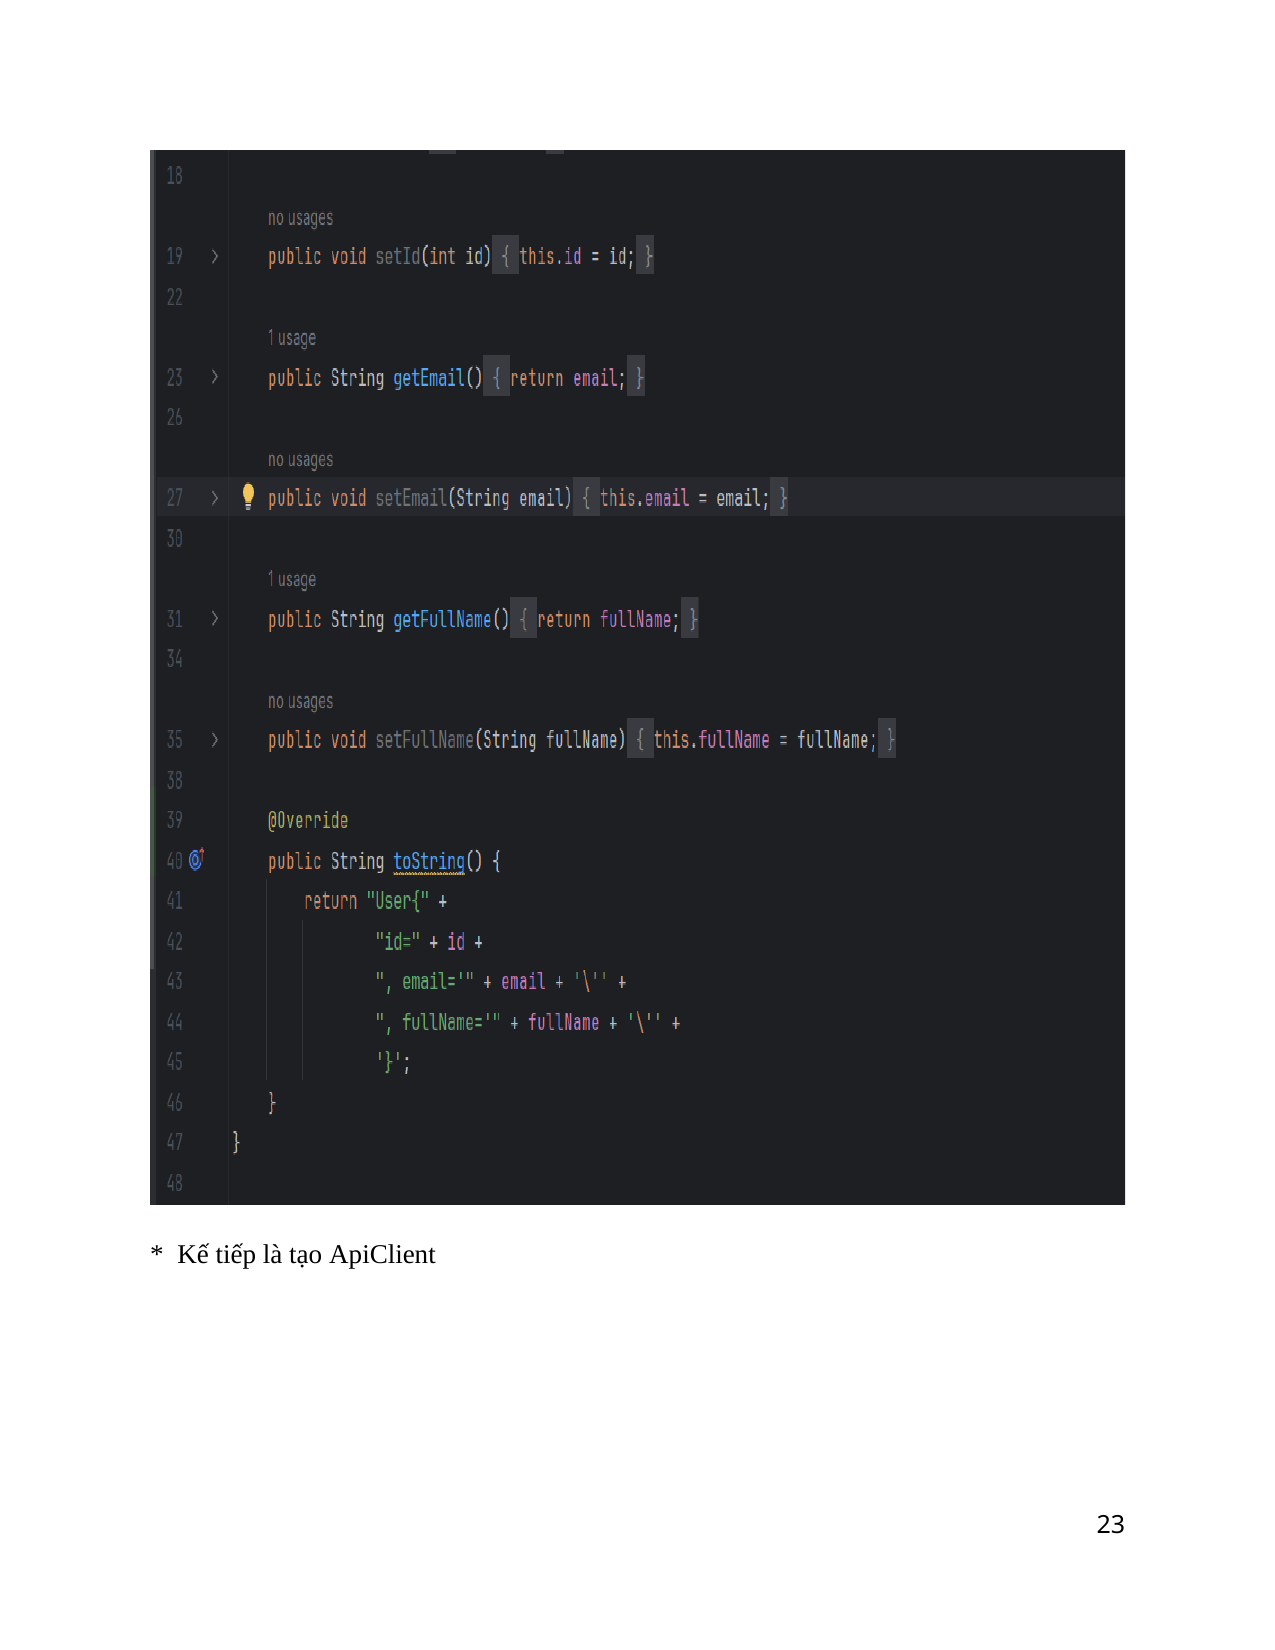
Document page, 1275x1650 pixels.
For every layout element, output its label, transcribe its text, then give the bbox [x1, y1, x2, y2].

text * Kế tiếp là tạo ApiClient [150, 1239, 1125, 1270]
picture [150, 150, 1125, 1205]
